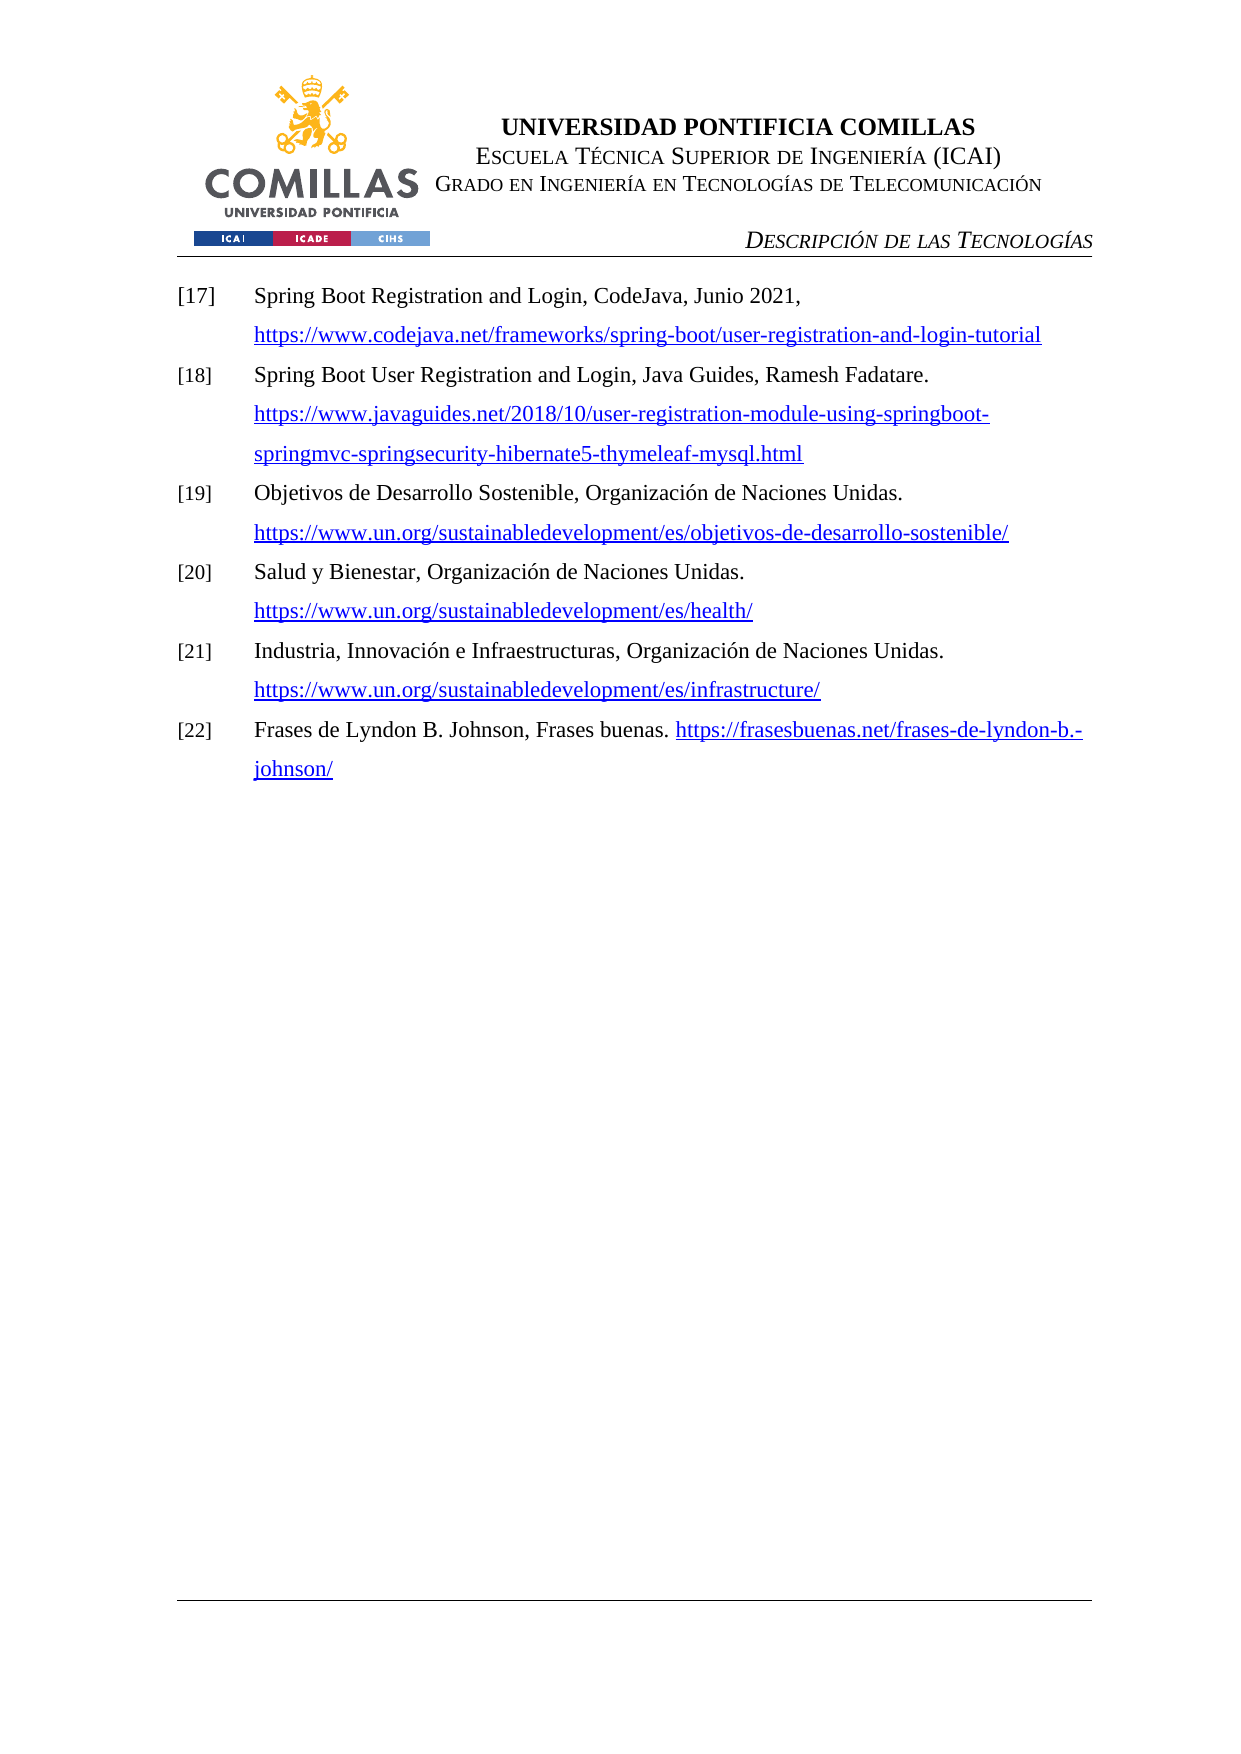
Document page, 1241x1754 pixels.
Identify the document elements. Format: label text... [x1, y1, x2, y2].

text Salud y Bienestar, Organización de Naciones Unidas. https://www.un.org/sustainabledevelopment/es/health/ [177, 558, 1092, 624]
text Frases de Lyndon B. Johnson, Frases buenas. https://frasesbuenas.net/frases-de-lyndon-b.-johnson/ [177, 716, 1092, 782]
text Spring Boot Registration and Login, CodeJava, Junio 2021, https://www.codejava.net/frameworks/spring-boot/user-registration-and-login-tutorial [177, 282, 1092, 347]
text Industria, Innovación e Infraestructuras, Organización de Naciones Unidas. https://www.un.org/sustainabledevelopment/es/infrastructure/ [177, 637, 1092, 703]
text Objetivos de Desarrollo Sostenible, Organización de Naciones Unidas. https://www.un.org/sustainabledevelopment/es/objetivos-de-desarrollo-sostenible/ [177, 479, 1092, 545]
text Spring Boot User Registration and Login, Java Guides, Ramesh Fadatare. https://www.javaguides.net/2018/10/user-registration-module-using-springboot-springmvc-springsecurity-hibernate5-thymeleaf-mysql.html [177, 361, 1092, 466]
